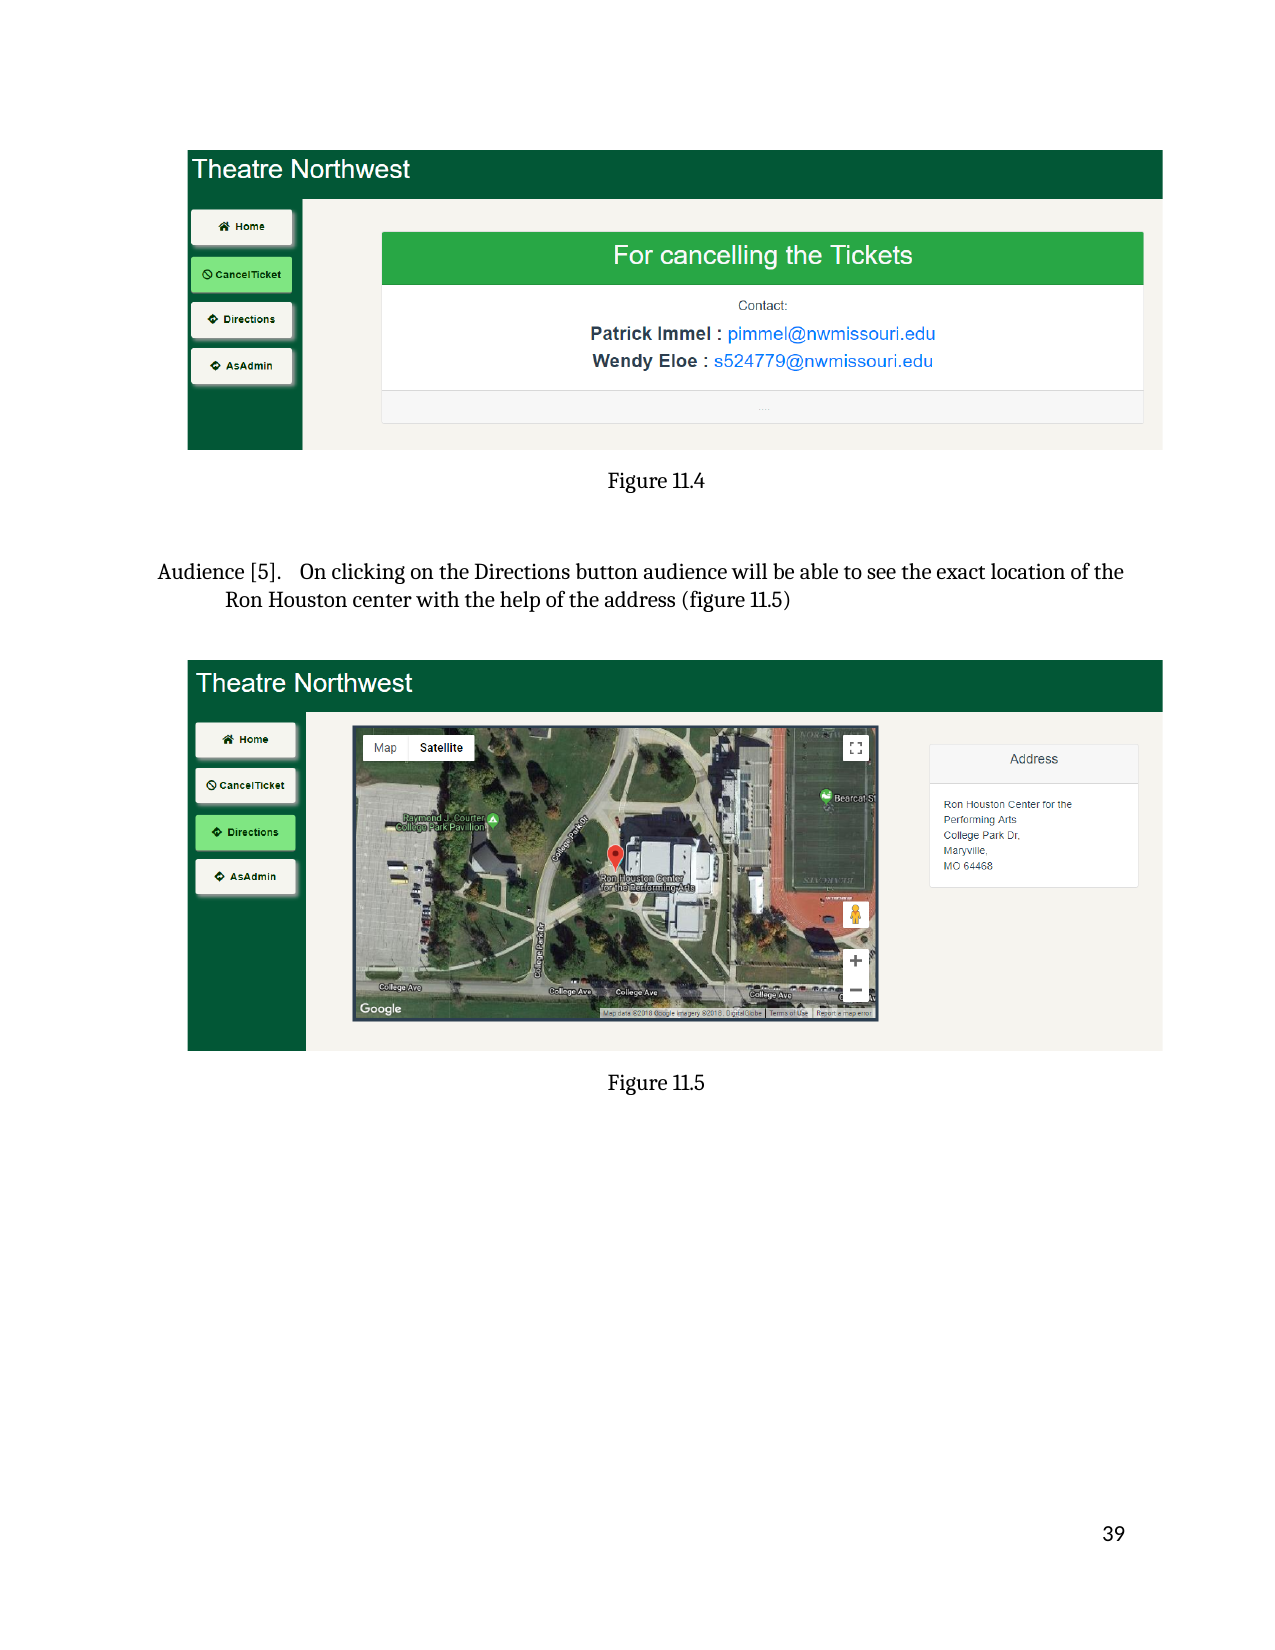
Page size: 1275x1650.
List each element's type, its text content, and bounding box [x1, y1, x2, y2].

list On clicking on the Directions button audience will be able to see the exact location of the Ron Houston center with the help of the address (figure 11.5) [225, 558, 1125, 613]
text Figure 11.4 [187, 468, 1125, 495]
text Figure 11.5 [187, 1070, 1125, 1096]
picture [187, 660, 1163, 1051]
picture [187, 150, 1163, 450]
